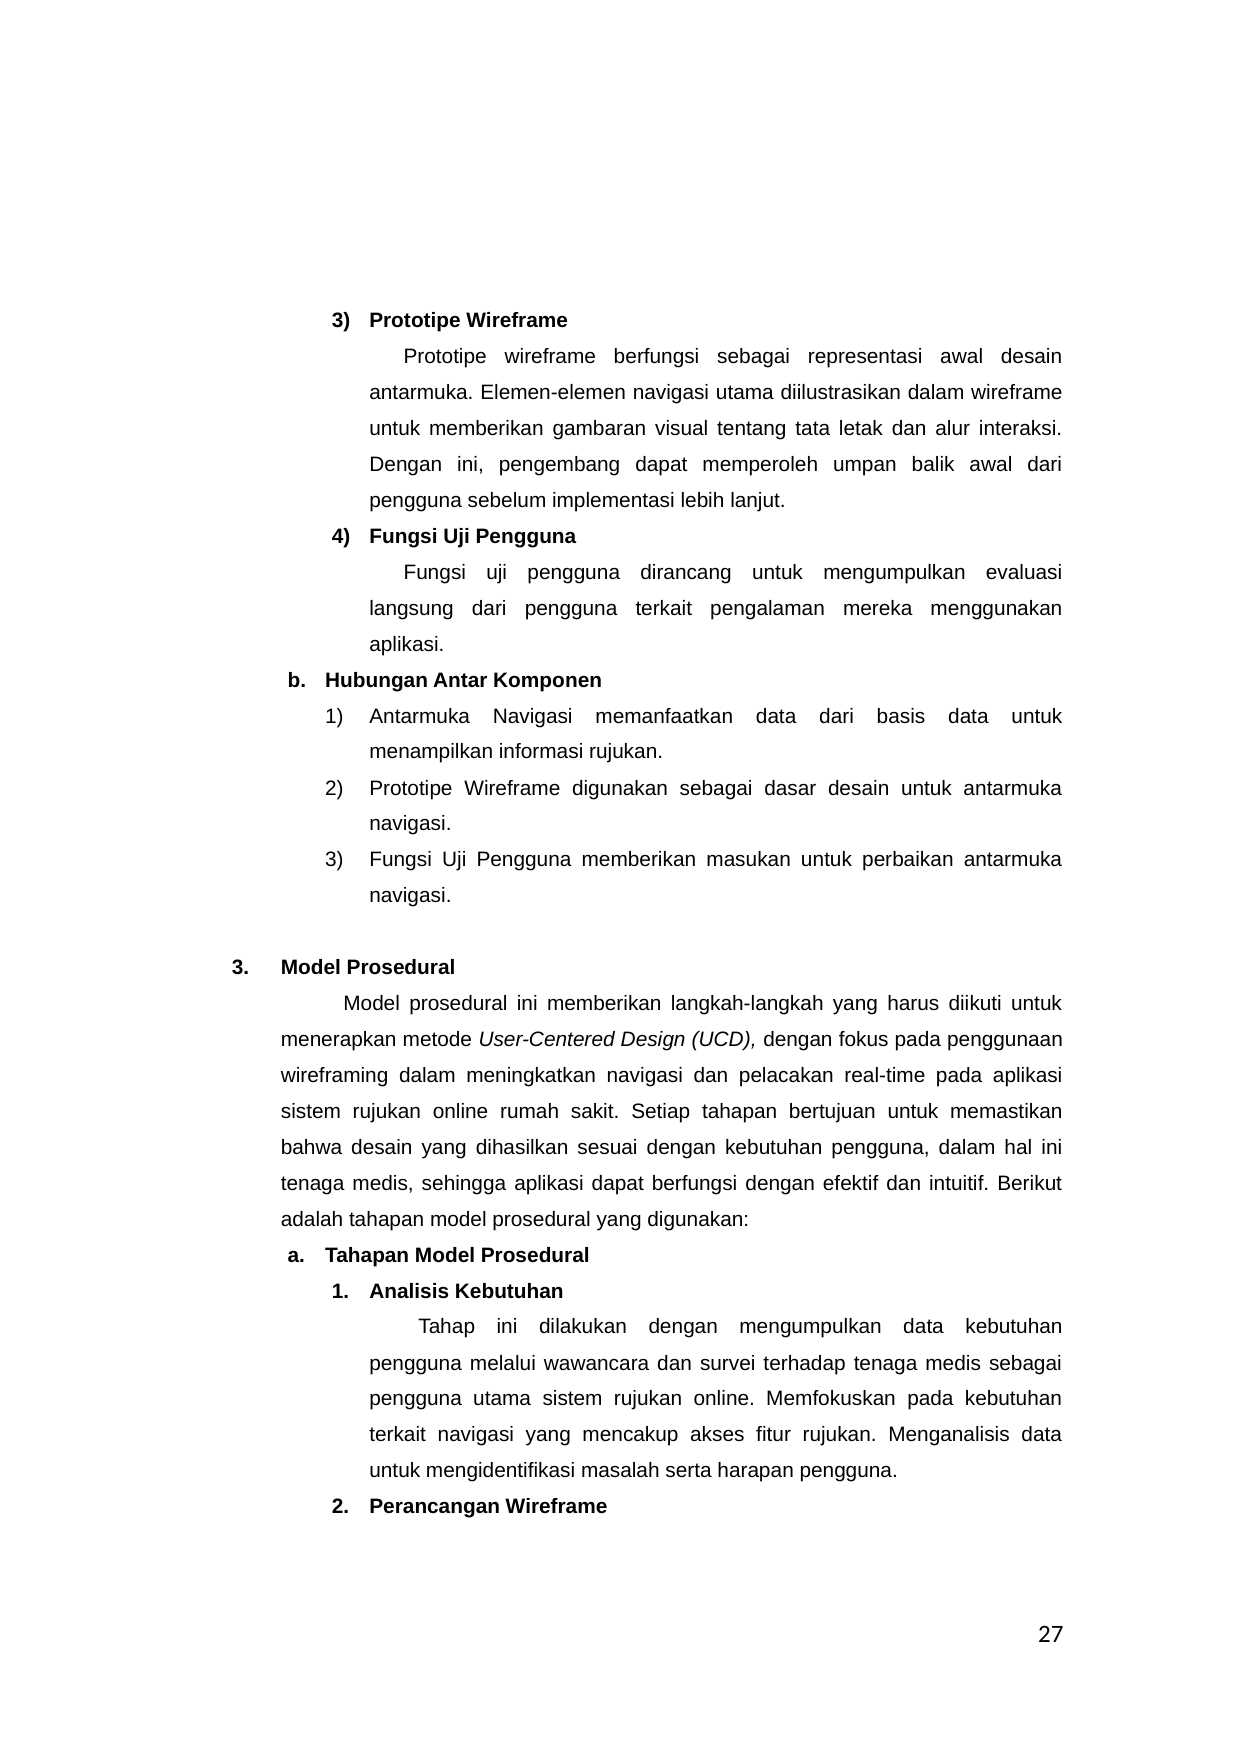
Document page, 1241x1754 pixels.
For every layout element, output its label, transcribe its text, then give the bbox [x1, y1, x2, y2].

list Tahapan Model Prosedural [287, 1242, 1063, 1266]
list Analisis Kebutuhan [332, 1278, 1063, 1302]
list Fungsi Uji Pengguna memberikan masukan untuk perbaikan antarmuka navigasi. [325, 847, 1063, 907]
list Perancangan Wireframe [332, 1494, 1063, 1518]
list Prototipe Wireframe [332, 308, 1063, 332]
list Model Prosedural [232, 955, 1063, 979]
list Fungsi Uji Pengguna [332, 524, 1063, 548]
list Prototipe Wireframe digunakan sebagai dasar desain untuk antarmuka navigasi. [325, 775, 1063, 835]
list Prototipe wireframe berfungsi sebagai representasi awal desain antarmuka. Elemen-elemen navigasi utama diilustrasikan dalam wireframe untuk memberikan gambaran visual tentang tata letak dan alur interaksi. Dengan ini, pengembang dapat memperoleh umpan balik awal dari pengguna sebelum implementasi lebih lanjut. [369, 344, 1063, 512]
list Fungsi uji pengguna dirancang untuk mengumpulkan evaluasi langsung dari pengguna terkait pengalaman mereka menggunakan aplikasi. [369, 560, 1063, 656]
list Model prosedural ini memberikan langkah-langkah yang harus diikuti untuk menerapkan metode User-Centered Design (UCD), dengan fokus pada penggunaan wireframing dalam meningkatkan navigasi dan pelacakan real-time pada aplikasi sistem rujukan online rumah sakit. Setiap tahapan bertujuan untuk memastikan bahwa desain yang dihasilkan sesuai dengan kebutuhan pengguna, dalam hal ini tenaga medis, sehingga aplikasi dapat berfungsi dengan efektif dan intuitif. Berikut adalah tahapan model prosedural yang digunakan: [281, 991, 1063, 1231]
list Antarmuka Navigasi memanfaatkan data dari basis data untuk menampilkan informasi rujukan. [325, 703, 1063, 763]
list Tahap ini dilakukan dengan mengumpulkan data kebutuhan pengguna melalui wawancara dan survei terhadap tenaga medis sebagai pengguna utama sistem rujukan online. Memfokuskan pada kebutuhan terkait navigasi yang mencakup akses fitur rujukan. Menganalisis data untuk mengidentifikasi masalah serta harapan pengguna. [369, 1314, 1063, 1482]
list Hubungan Antar Komponen [287, 667, 1063, 691]
